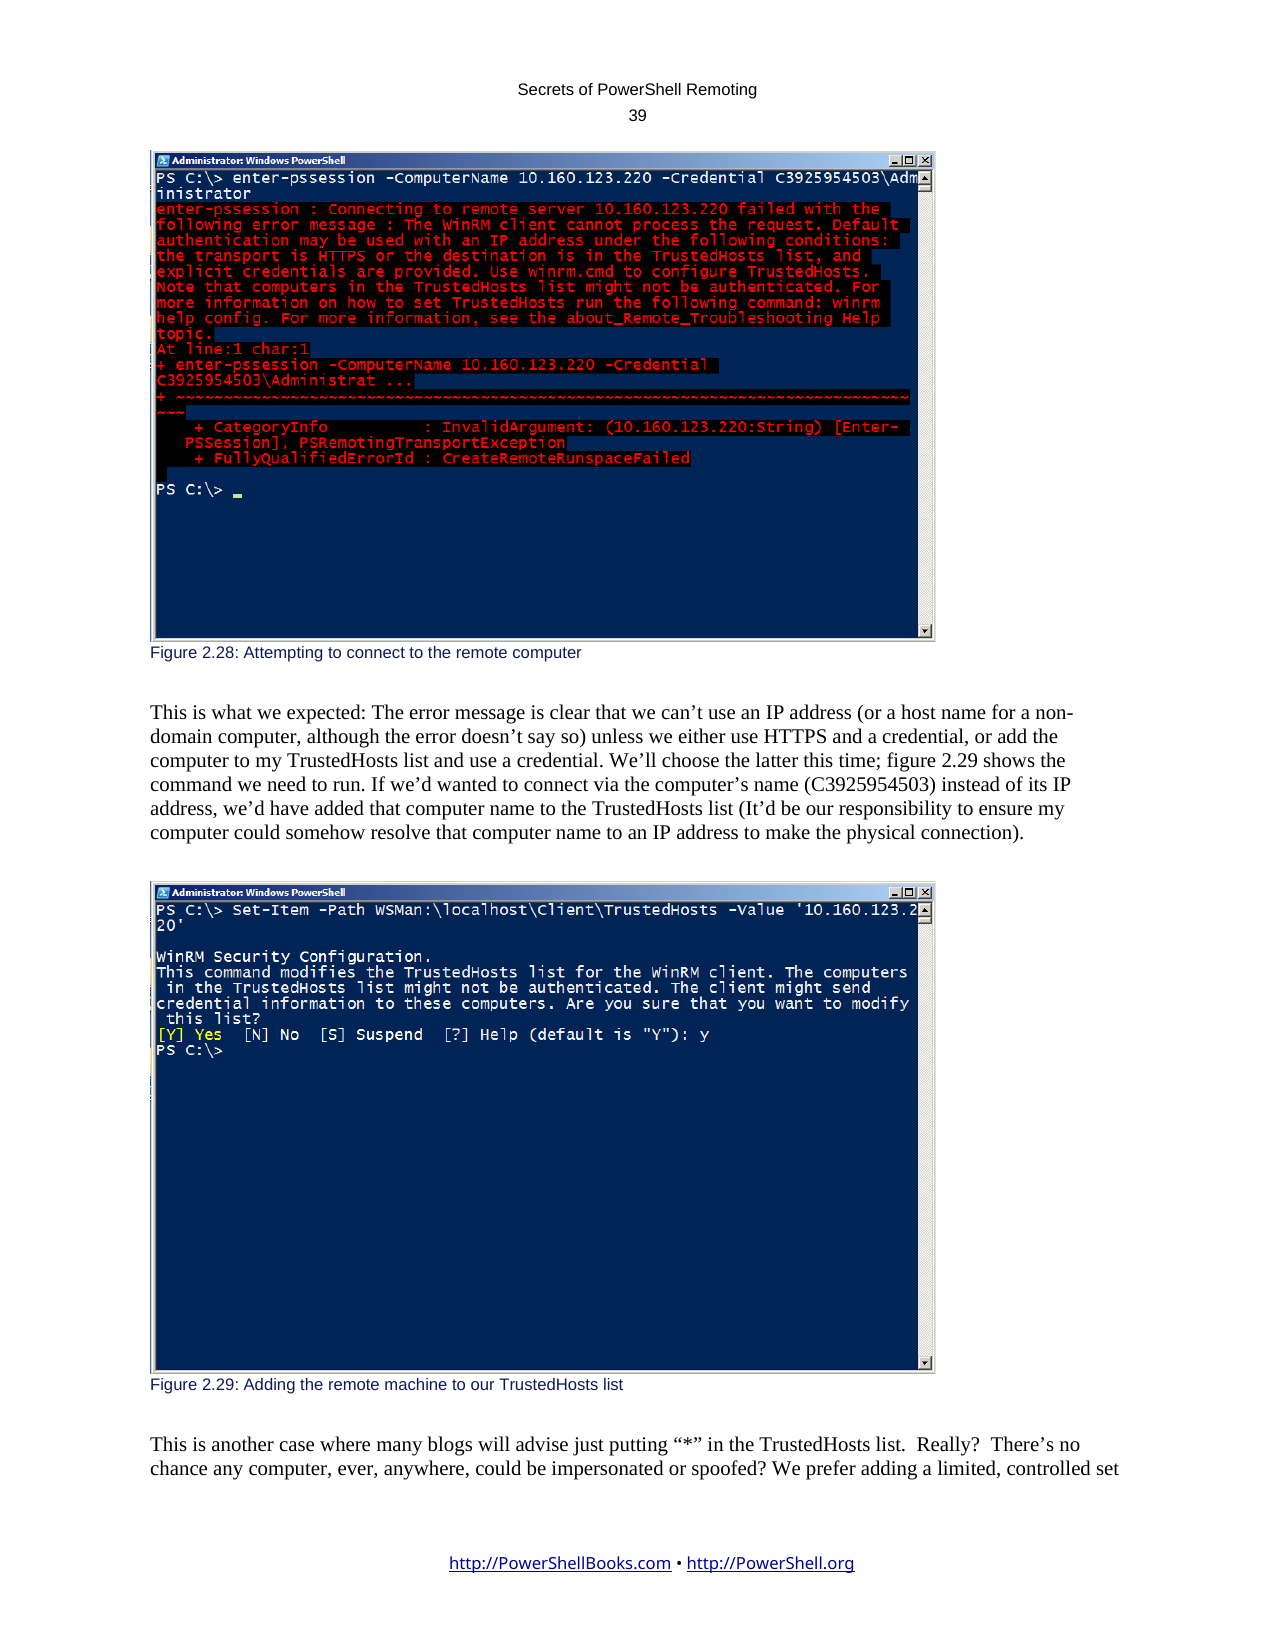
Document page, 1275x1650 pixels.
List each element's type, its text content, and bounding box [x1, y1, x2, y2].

text This is what we expected: The error message is clear that we can’t use an IP address (or a host name for a non-domain computer, although the error doesn’t say so) unless we either use HTTPS and a credential, or add the computer to my TrustedHosts list and use a credential. We’ll choose the latter this time; figure 2.29 shows the command we need to run. If we’d wanted to connect via the computer’s name (C3925954503) instead of its IP address, we’d have added that computer name to the TrustedHosts list (It’d be our responsibility to ensure my computer could somehow resolve that computer name to an IP address to make the physical connection). [150, 700, 1125, 844]
text Figure 2.28: Attempting to connect to the remote computer [150, 642, 1125, 662]
picture [150, 881, 936, 1374]
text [150, 1432, 1125, 1480]
text Figure 2.29: Adding the remote machine to our TrustedHosts list [150, 1373, 1125, 1394]
picture [150, 150, 936, 642]
